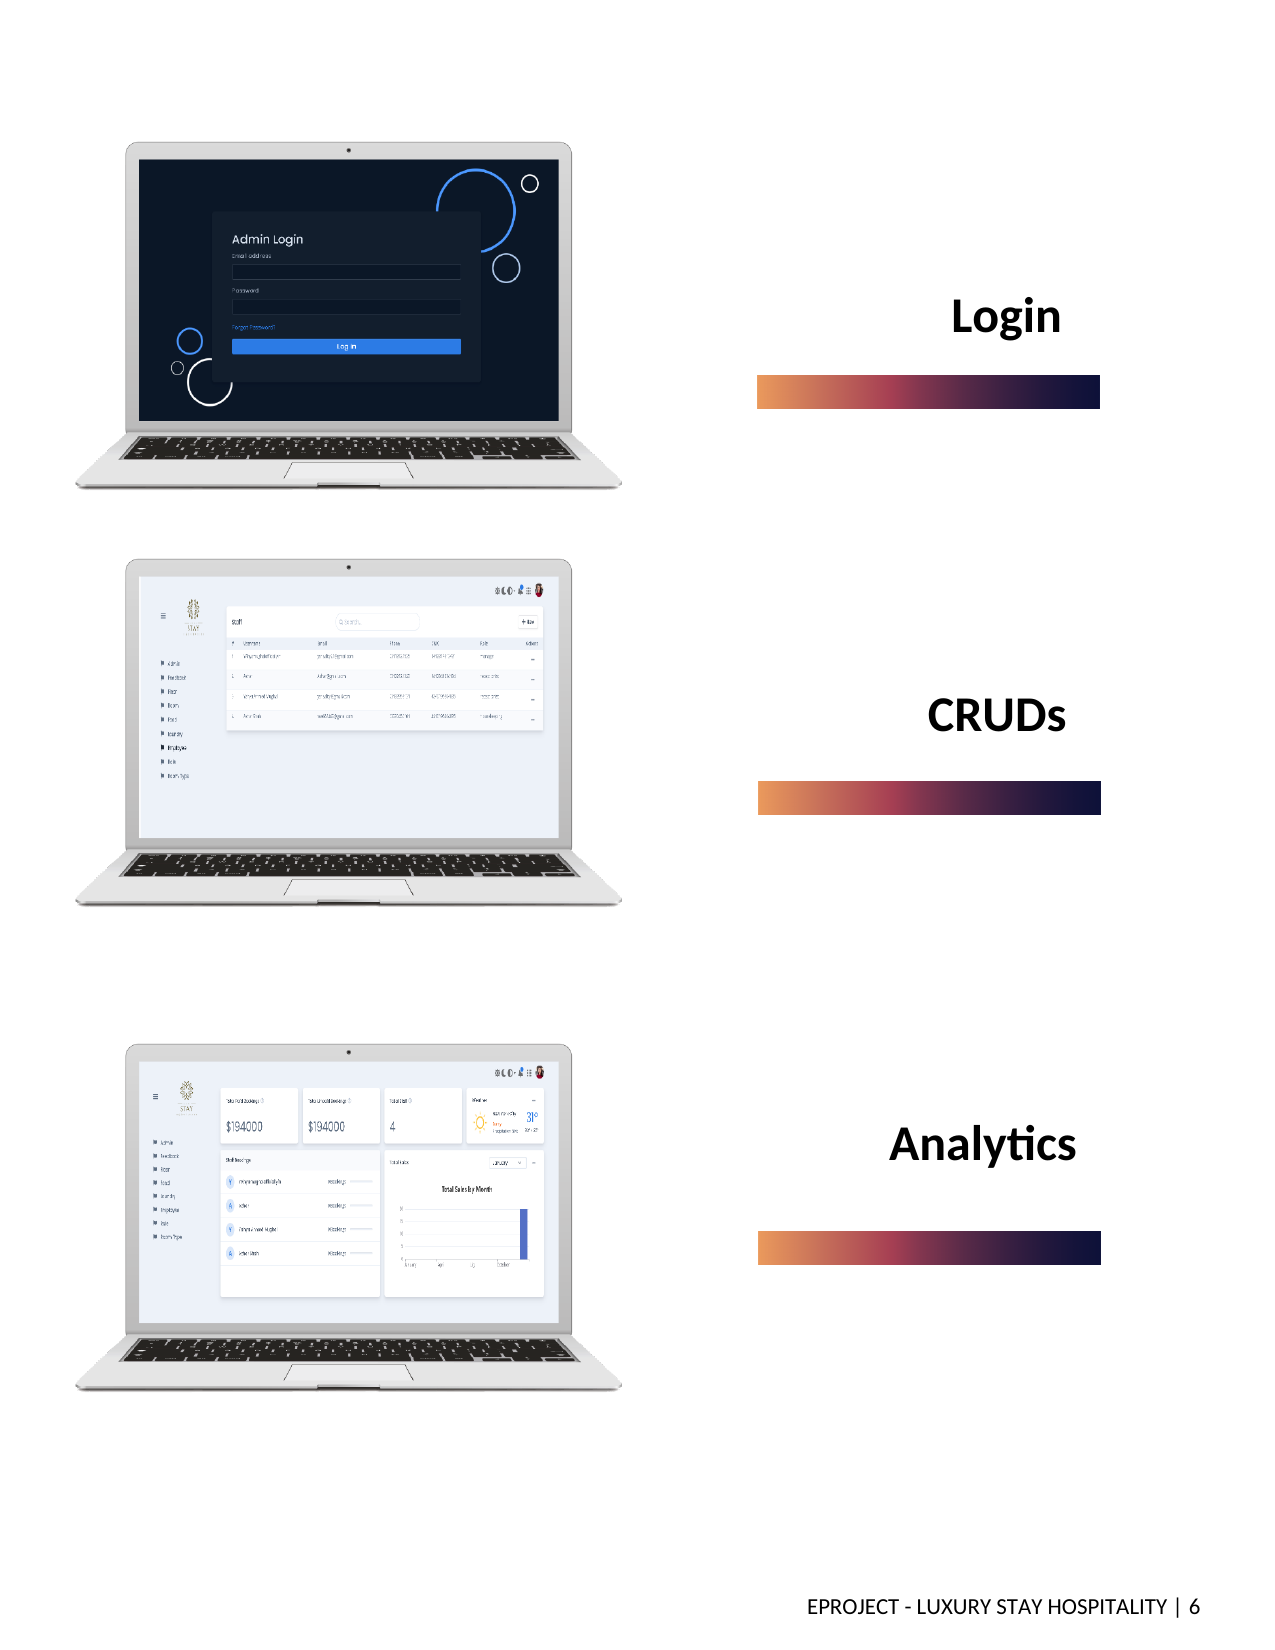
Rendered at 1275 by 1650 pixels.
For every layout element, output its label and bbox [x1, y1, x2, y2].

picture [757, 375, 1100, 409]
picture [75, 129, 622, 502]
picture [75, 546, 622, 919]
picture [758, 1231, 1101, 1265]
picture [75, 1031, 622, 1404]
picture [758, 781, 1101, 815]
